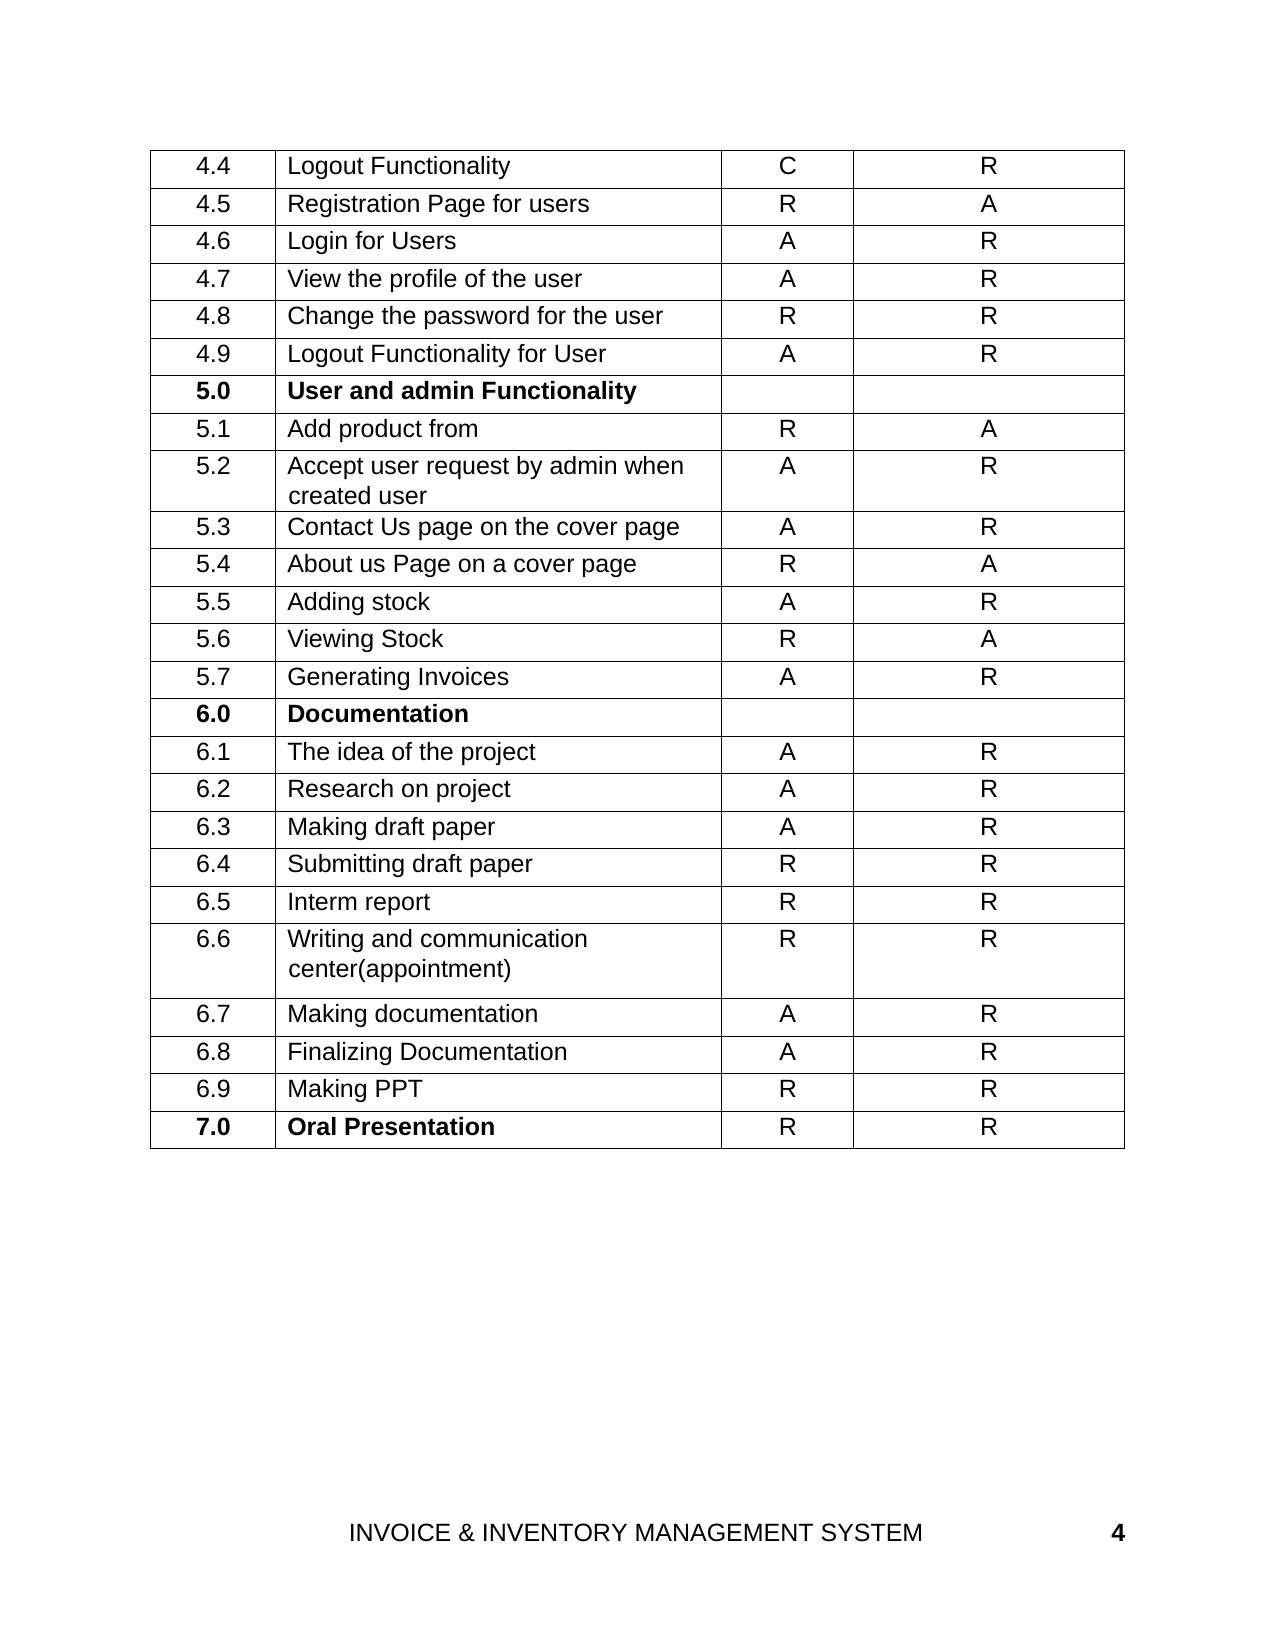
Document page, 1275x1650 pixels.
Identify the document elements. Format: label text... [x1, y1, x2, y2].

table_cell Submitting draft paper [276, 849, 721, 886]
table_cell A [722, 339, 853, 375]
table_cell 6.1 [151, 737, 275, 773]
table_cell The idea of the project [276, 737, 721, 773]
table_cell 6.9 [151, 1074, 275, 1111]
table_cell R [854, 451, 1124, 511]
table_cell R [854, 1037, 1124, 1073]
table_cell R [722, 1074, 853, 1111]
table_cell 7.0 [151, 1112, 275, 1148]
table_cell A [722, 264, 853, 300]
table_cell [722, 699, 853, 736]
table_cell 5.0 [151, 376, 275, 412]
table_cell A [722, 774, 853, 811]
table_cell R [854, 774, 1124, 811]
table_cell R [854, 226, 1124, 262]
table_cell [854, 699, 1124, 736]
table_cell A [722, 451, 853, 511]
table_cell Writing and communication center(appointment) [276, 924, 721, 998]
table_cell 5.1 [151, 414, 275, 450]
table_cell A [722, 662, 853, 698]
table_cell A [722, 1037, 853, 1073]
table_cell R [854, 1112, 1124, 1148]
table_cell A [722, 226, 853, 262]
table_cell 6.8 [151, 1037, 275, 1073]
table_cell R [854, 737, 1124, 773]
table_cell R [854, 924, 1124, 998]
table_cell User and admin Functionality [276, 376, 721, 412]
table_cell 6.5 [151, 887, 275, 923]
table_cell R [854, 999, 1124, 1036]
table_cell A [722, 999, 853, 1036]
table_cell A [722, 812, 853, 848]
table_cell Oral Presentation [276, 1112, 721, 1148]
table_cell R [722, 624, 853, 661]
table_cell 4.6 [151, 226, 275, 262]
table_cell 6.0 [151, 699, 275, 736]
table_cell Adding stock [276, 587, 721, 623]
table_cell 4.5 [151, 189, 275, 225]
table_cell R [854, 301, 1124, 337]
table_cell 6.3 [151, 812, 275, 848]
table_cell [854, 376, 1124, 412]
table_cell Making draft paper [276, 812, 721, 848]
table_cell Accept user request by admin when created user [276, 451, 721, 511]
table_cell R [854, 151, 1124, 187]
table_cell 4.4 [151, 151, 275, 187]
table_cell 6.4 [151, 849, 275, 886]
table_cell Login for Users [276, 226, 721, 262]
table_cell R [722, 1112, 853, 1148]
table_cell Interm report [276, 887, 721, 923]
table_cell View the profile of the user [276, 264, 721, 300]
table_cell Finalizing Documentation [276, 1037, 721, 1073]
table_cell R [854, 887, 1124, 923]
table_cell A [722, 737, 853, 773]
table_cell Change the password for the user [276, 301, 721, 337]
table_cell R [854, 849, 1124, 886]
table_cell Research on project [276, 774, 721, 811]
table_cell Registration Page for users [276, 189, 721, 225]
table_cell R [854, 512, 1124, 548]
table_cell Add product from [276, 414, 721, 450]
table_cell 4.9 [151, 339, 275, 375]
table_cell 5.3 [151, 512, 275, 548]
table_cell 5.2 [151, 451, 275, 511]
table_cell A [854, 549, 1124, 586]
table_cell R [854, 812, 1124, 848]
table_cell 6.7 [151, 999, 275, 1036]
table_cell 4.8 [151, 301, 275, 337]
table_cell Making PPT [276, 1074, 721, 1111]
table_cell Documentation [276, 699, 721, 736]
table_cell R [854, 662, 1124, 698]
table_cell C [722, 151, 853, 187]
table_cell R [722, 414, 853, 450]
table_cell Logout Functionality for User [276, 339, 721, 375]
table_cell 5.4 [151, 549, 275, 586]
table_cell R [722, 189, 853, 225]
table_cell 6.2 [151, 774, 275, 811]
table_cell A [854, 414, 1124, 450]
table_cell Contact Us page on the cover page [276, 512, 721, 548]
table_cell R [854, 1074, 1124, 1111]
table_cell [722, 376, 853, 412]
table_cell Logout Functionality [276, 151, 721, 187]
table_cell R [722, 887, 853, 923]
table_cell R [722, 924, 853, 998]
table_cell 5.7 [151, 662, 275, 698]
table_cell Making documentation [276, 999, 721, 1036]
table_cell Viewing Stock [276, 624, 721, 661]
table_cell Generating Invoices [276, 662, 721, 698]
table_cell 5.6 [151, 624, 275, 661]
table_cell A [722, 512, 853, 548]
table_cell R [854, 339, 1124, 375]
table_cell 4.7 [151, 264, 275, 300]
table_cell About us Page on a cover page [276, 549, 721, 586]
table_cell R [854, 264, 1124, 300]
table_cell R [722, 849, 853, 886]
table_cell A [722, 587, 853, 623]
table_cell A [854, 189, 1124, 225]
table_cell A [854, 624, 1124, 661]
table_cell 6.6 [151, 924, 275, 998]
table_cell R [854, 587, 1124, 623]
table_cell R [722, 301, 853, 337]
table_cell R [722, 549, 853, 586]
table_cell 5.5 [151, 587, 275, 623]
